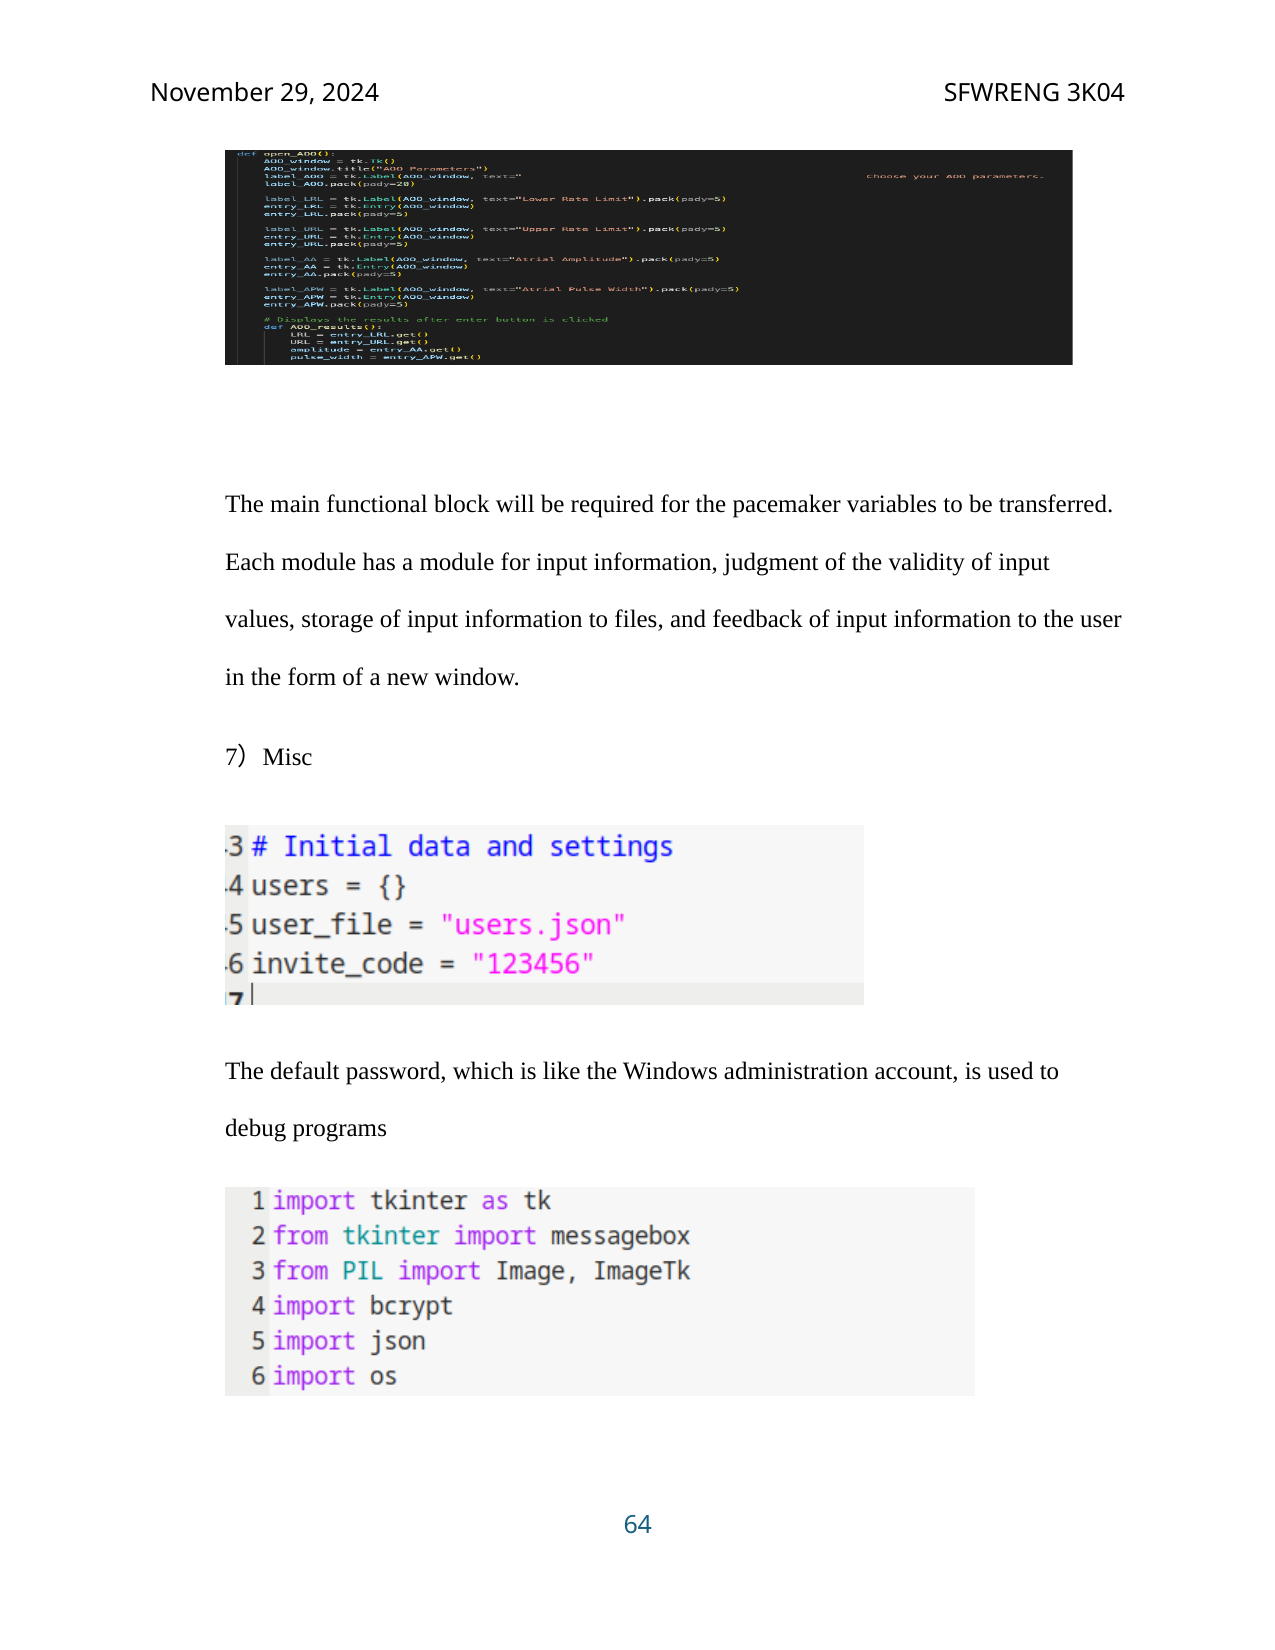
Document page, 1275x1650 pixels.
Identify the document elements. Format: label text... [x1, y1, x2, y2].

picture [225, 150, 1073, 365]
picture [225, 825, 864, 1005]
text The default password, which is like the Windows administration account, is used to debug programs [225, 1056, 1125, 1142]
text The main functional block will be required for the pacemaker variables to be transferred. Each module has a module for input information, judgment of the validity of input values, storage of input information to files, and feedback of input information to the user in the form of a new window. [225, 489, 1125, 691]
picture [225, 1187, 976, 1396]
text 7）Misc [225, 736, 1125, 772]
